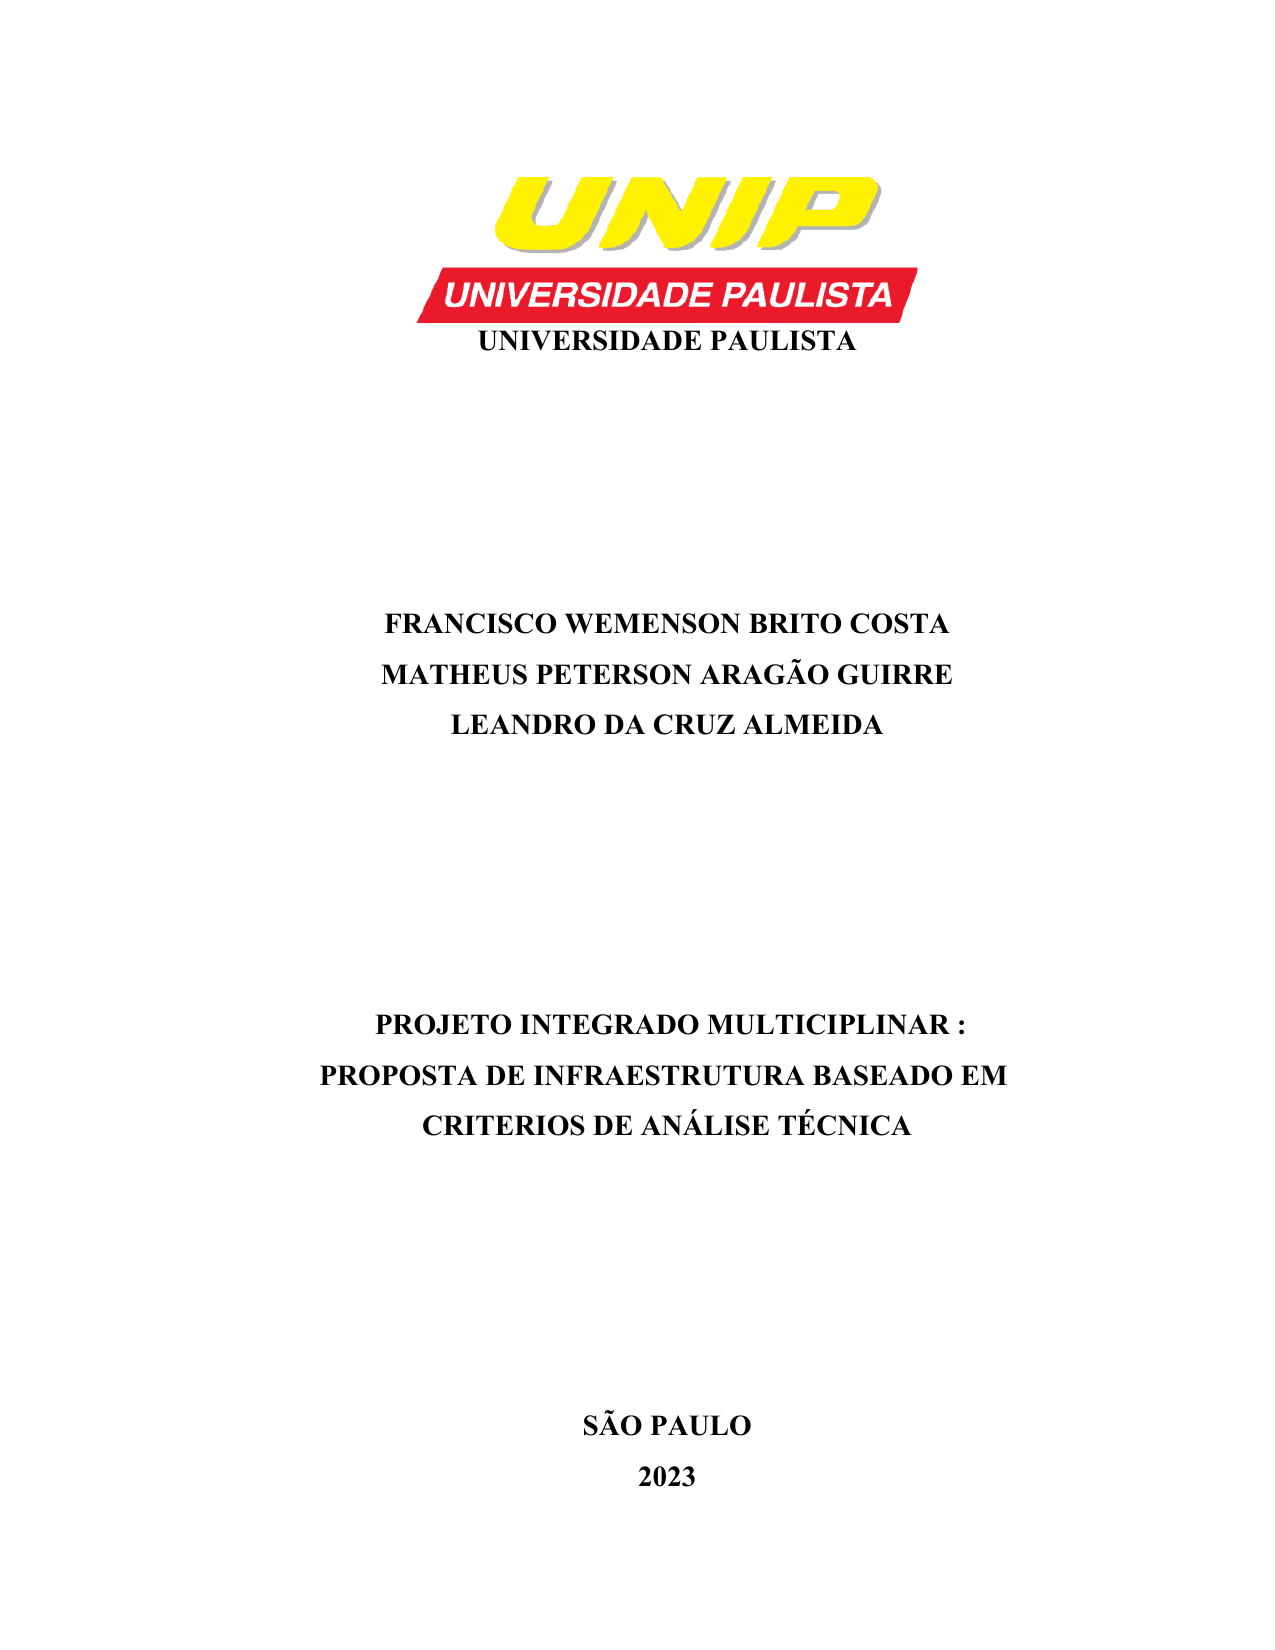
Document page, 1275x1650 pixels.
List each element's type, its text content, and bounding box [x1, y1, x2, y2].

text PROJETO INTEGRADO MULTICIPLINAR : PROPOSTA DE INFRAESTRUTURA BASEADO EM CRITERIOS DE ANÁLISE TÉCNICA [177, 1007, 1157, 1142]
text UNIVERSIDADE PAULISTA [177, 177, 1157, 357]
text FRANCISCO WEMENSON BRITO COSTA MATHEUS PETERSON ARAGÃO GUIRRE LEANDRO DA CRUZ ALMEIDA [177, 607, 1157, 741]
text SÃO PAULO 2023 [177, 1408, 1157, 1492]
